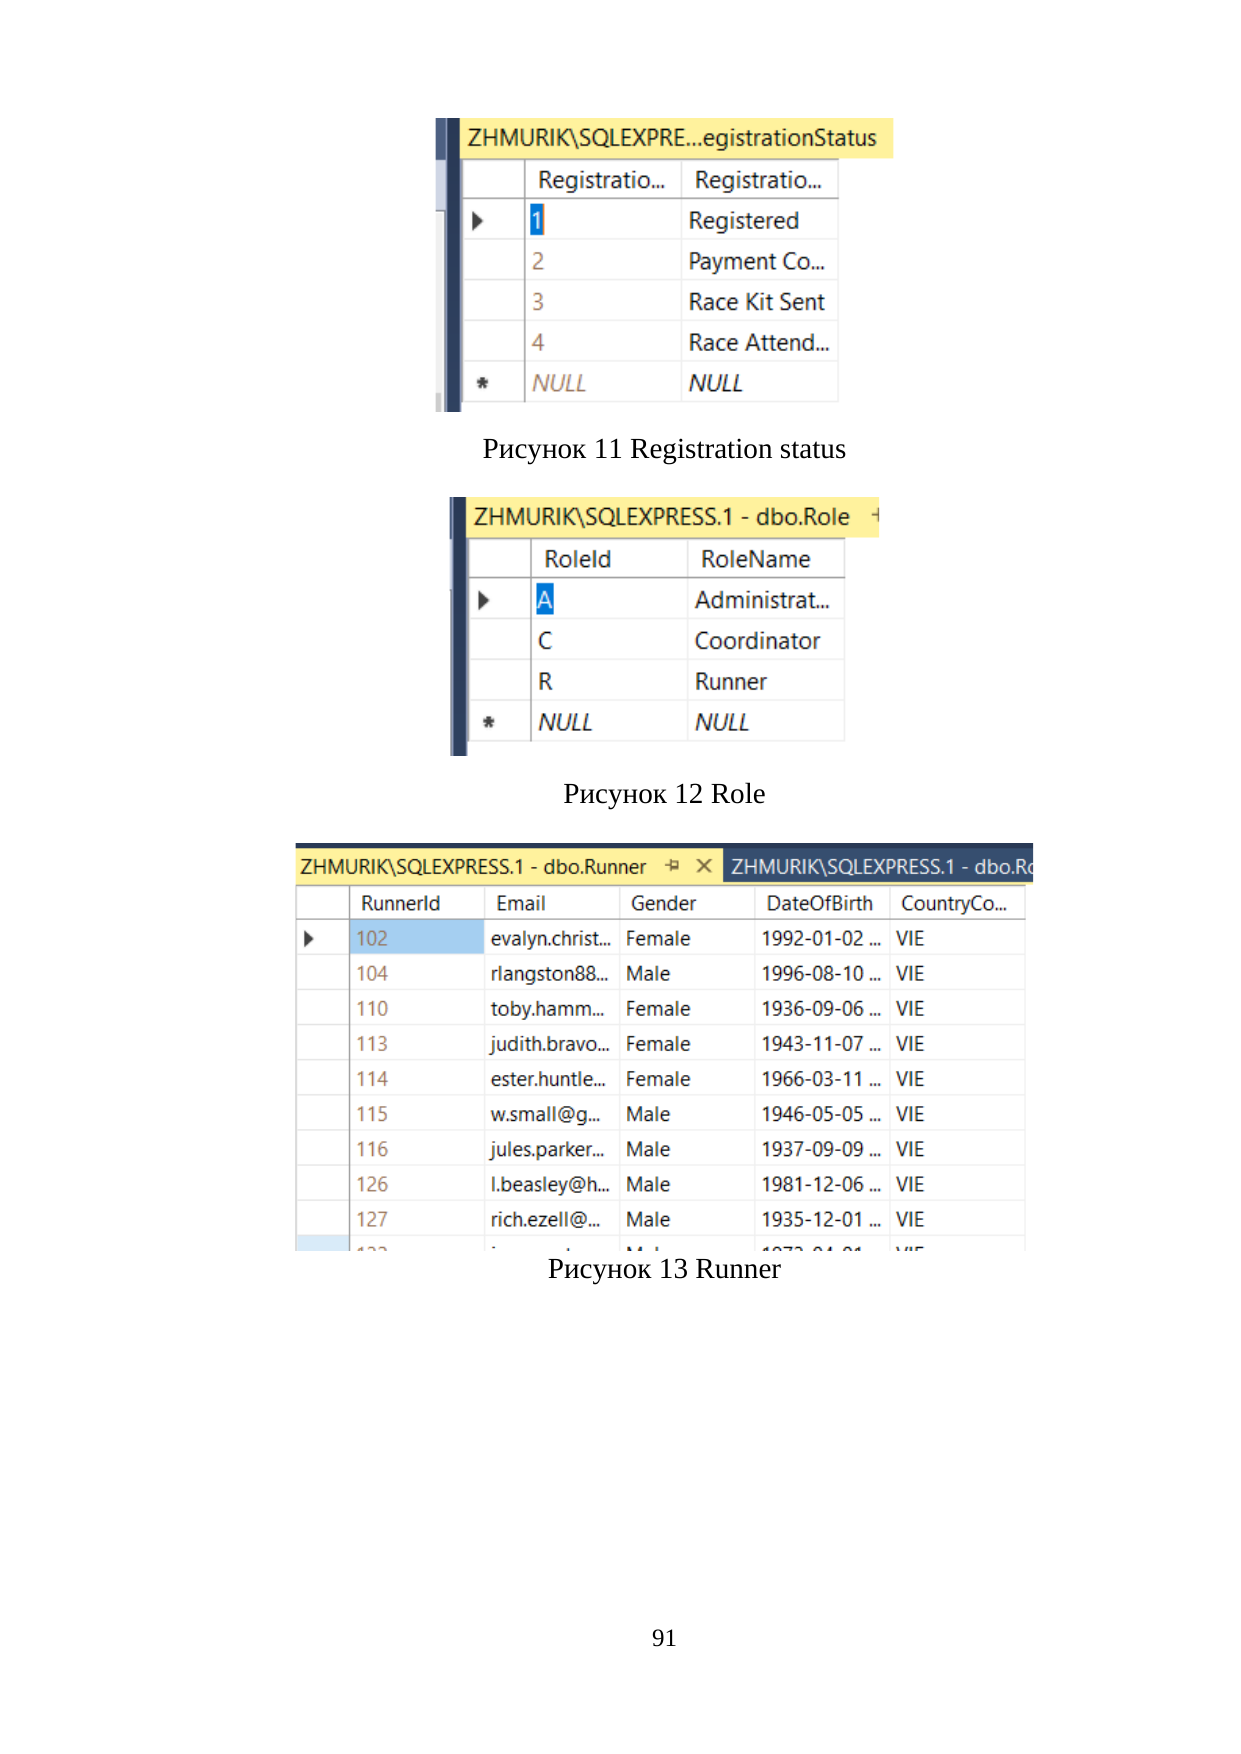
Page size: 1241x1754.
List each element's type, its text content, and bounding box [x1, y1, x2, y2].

picture [295, 843, 1034, 1251]
text Рисунок 13 Runner [177, 1251, 1152, 1284]
text Рисунок 11 Registration status [177, 431, 1152, 464]
picture [449, 497, 880, 756]
text Рисунок 12 Role [177, 777, 1152, 810]
picture [435, 118, 894, 412]
